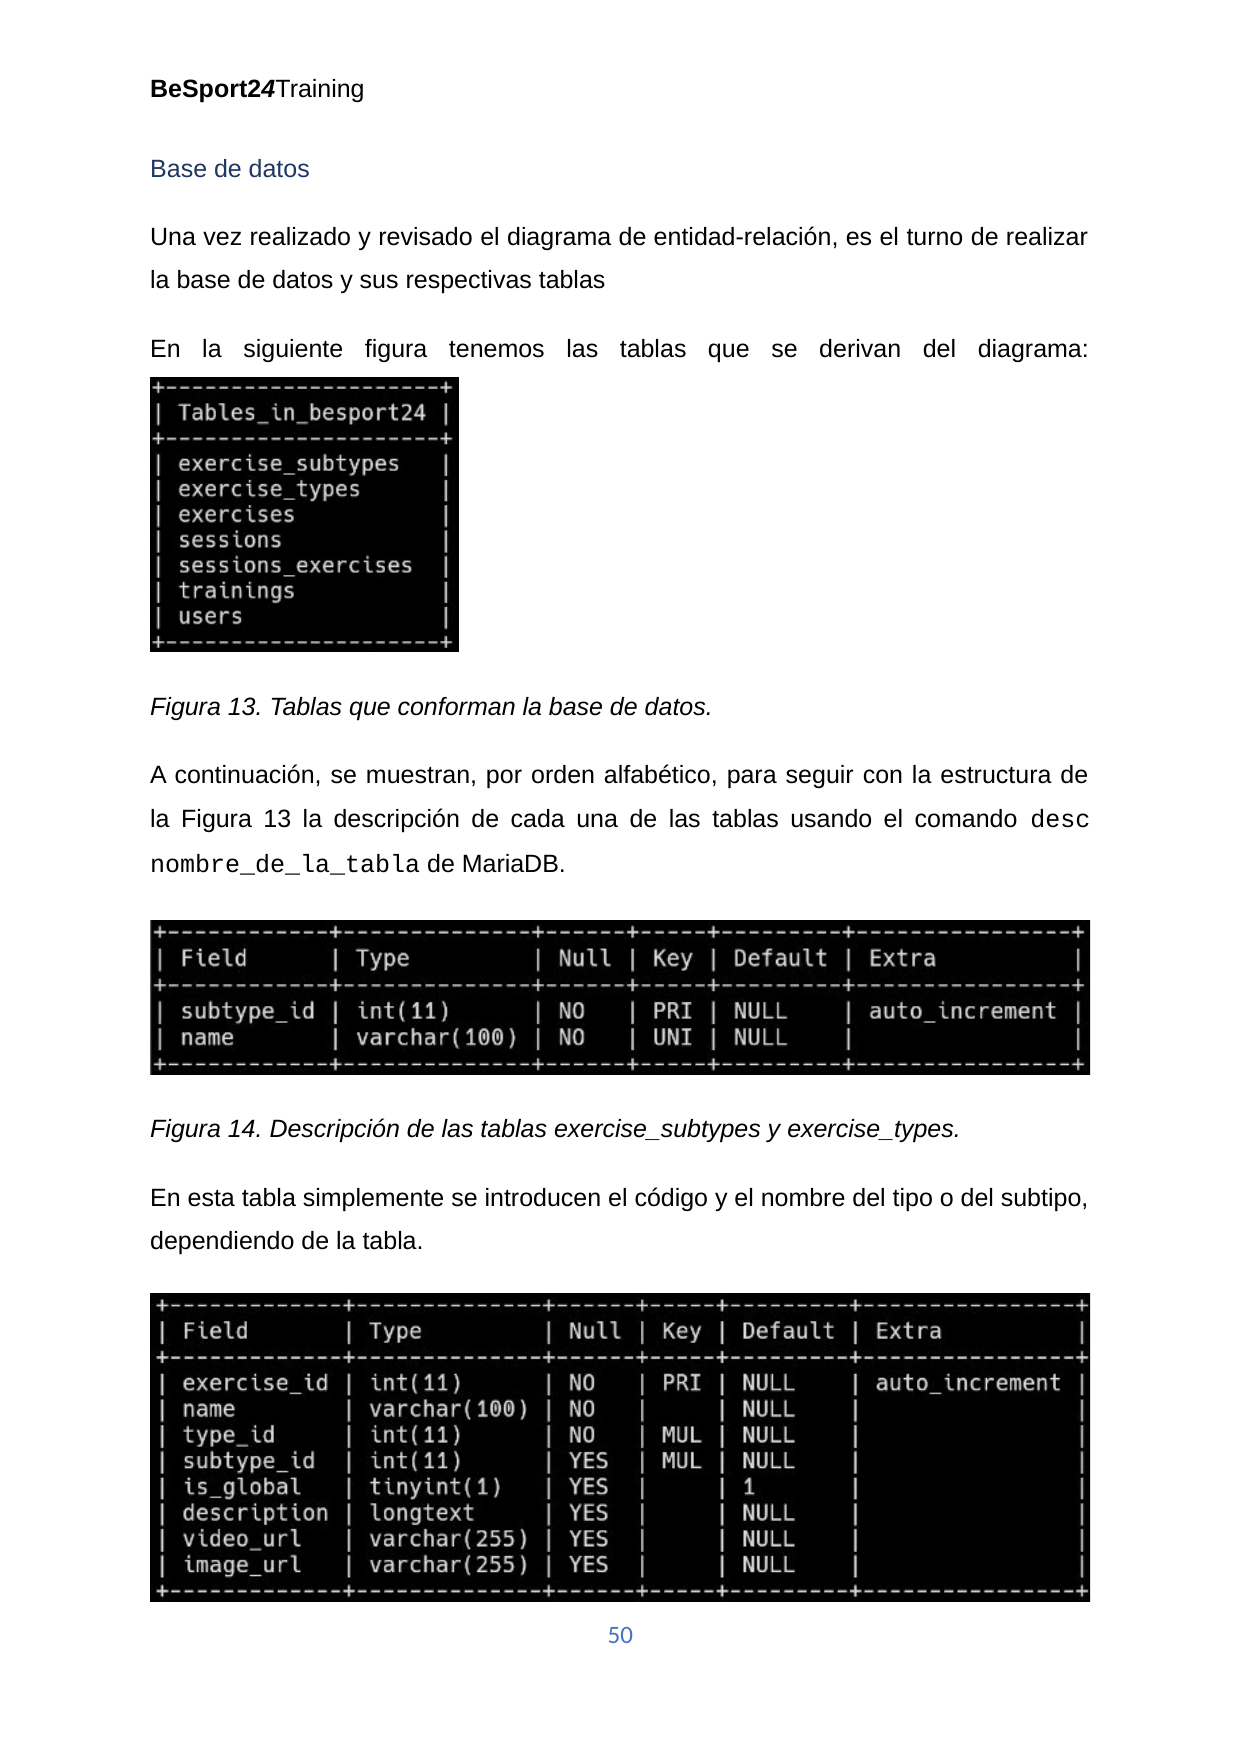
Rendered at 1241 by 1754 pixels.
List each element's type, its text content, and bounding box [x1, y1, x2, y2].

picture [150, 1293, 1091, 1602]
text Figura 13. Tablas que conforman la base de datos. [150, 692, 1090, 721]
subtitle Base de datos [150, 154, 1090, 183]
text A continuación, se muestran, por orden alfabético, para seguir con la estructura de la Figura 13 la descripción de cada una de las tablas usando el comando desc nombre_de_la_tabla de MariaDB. [150, 760, 1090, 880]
text Figura 14. Descripción de las tablas exercise_subtypes y exercise_types. [150, 1114, 1090, 1143]
text Una vez realizado y revisado el diagrama de entidad-relación, es el turno de realizar la base de datos y sus respectivas tablas [150, 222, 1090, 294]
text En esta tabla simplemente se introducen el código y el nombre del tipo o del subtipo, dependiendo de la tabla. [150, 1182, 1090, 1254]
picture [150, 920, 1091, 1075]
picture [150, 377, 459, 652]
